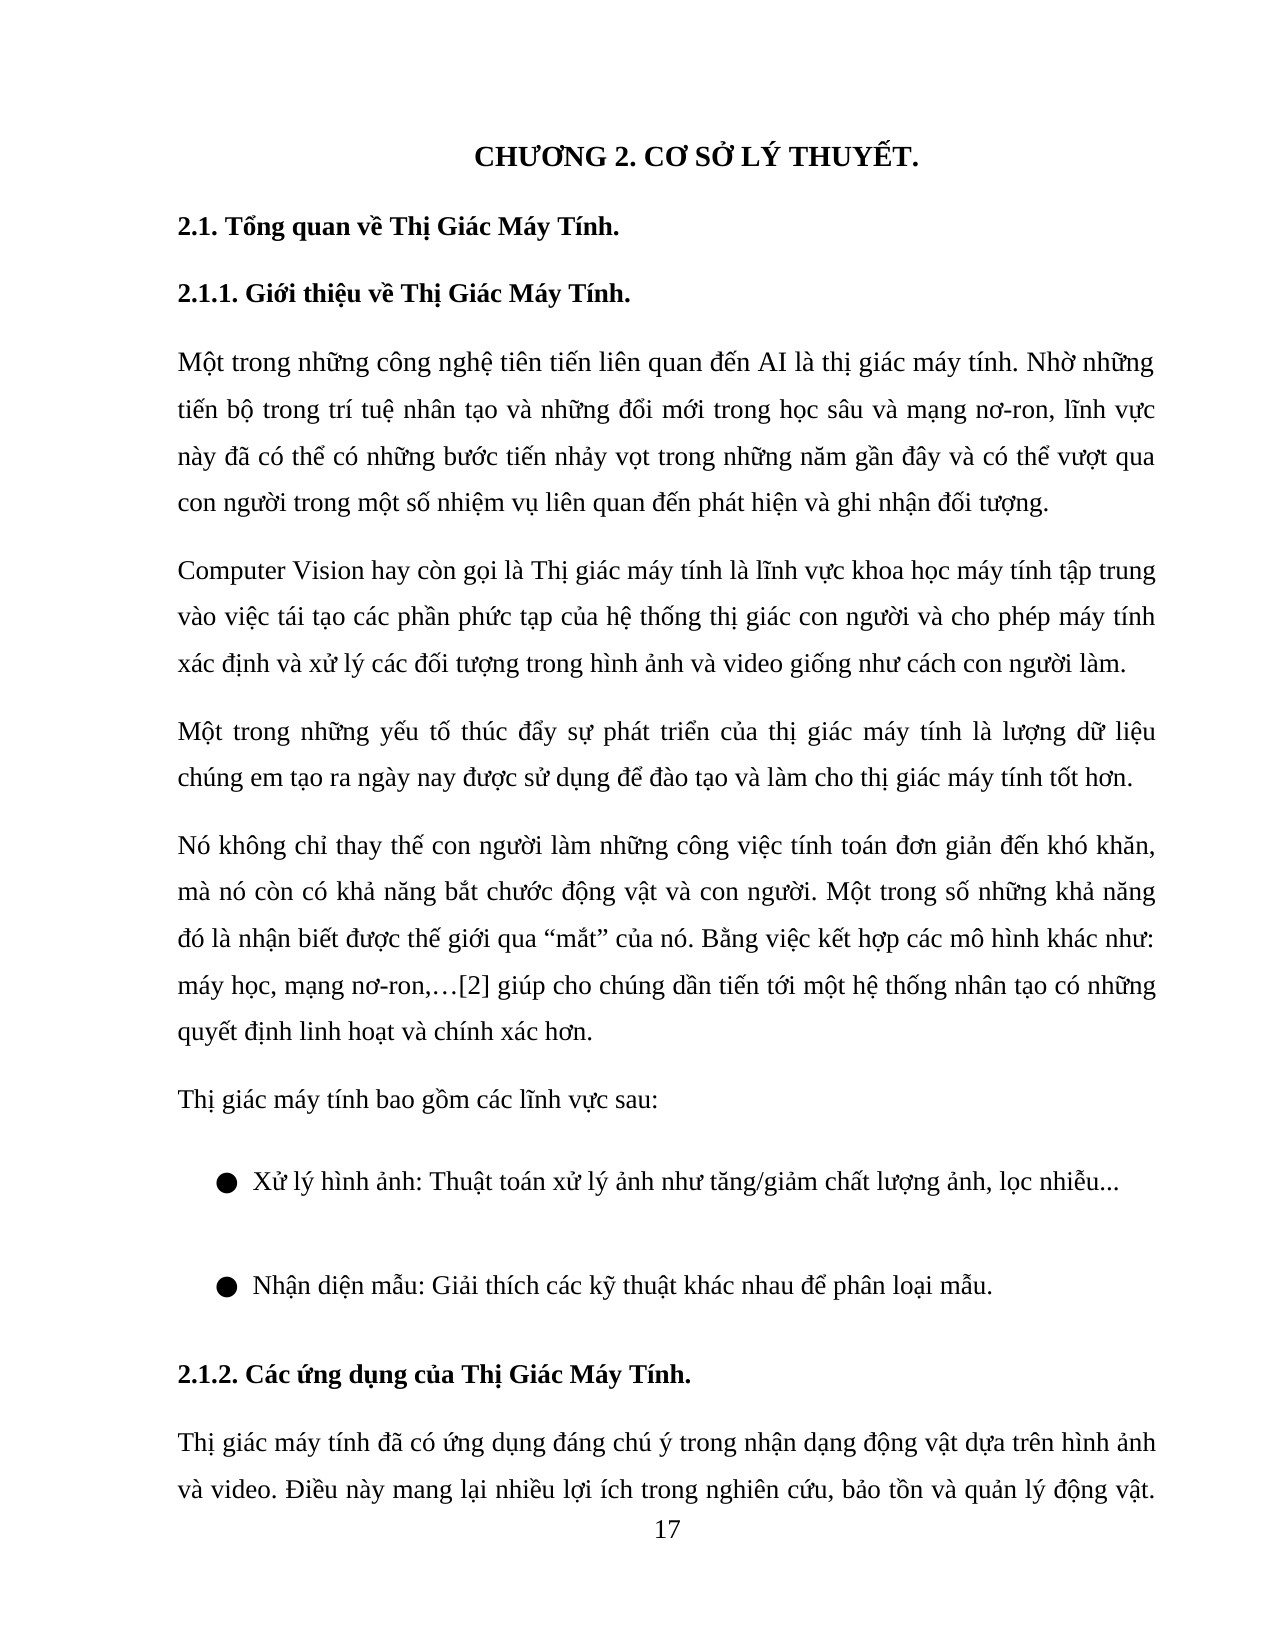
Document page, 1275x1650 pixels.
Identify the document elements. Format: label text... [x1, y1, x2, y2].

subtitle 2.1.1. Giới thiệu về Thị Giác Máy Tính. [177, 278, 1157, 309]
text Computer Vision hay còn gọi là Thị giác máy tính là lĩnh vực khoa học máy tính tập trung vào việc tái tạo các phần phức tạp của hệ thống thị giác con người và cho phép máy tính xác định và xử lý các đối tượng trong hình ảnh và video giống như cách con người làm. [177, 554, 1157, 678]
text Một trong những công nghệ tiên tiến liên quan đến AI là thị giác máy tính. Nhờ những tiến bộ trong trí tuệ nhân tạo và những đổi mới trong học sâu và mạng nơ-ron, lĩnh vực này đã có thể có những bước tiến nhảy vọt trong những năm gần đây và có thể vượt qua con người trong một số nhiệm vụ liên quan đến phát hiện và ghi nhận đối tượng. [177, 345, 1157, 517]
text Một trong những yếu tố thúc đẩy sự phát triển của thị giác máy tính là lượng dữ liệu chúng em tạo ra ngày nay được sử dụng để đào tạo và làm cho thị giác máy tính tốt hơn. [177, 715, 1157, 792]
subtitle 2.1. Tổng quan về Thị Giác Máy Tính. [177, 210, 1157, 241]
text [177, 1426, 1157, 1504]
subtitle 2.1.2. Các ứng dụng của Thị Giác Máy Tính. [177, 1359, 1157, 1390]
list Xử lý hình ảnh: Thuật toán xử lý ảnh như tăng/giảm chất lượng ảnh, lọc nhiễu... [215, 1151, 1157, 1206]
list Nhận diện mẫu: Giải thích các kỹ thuật khác nhau để phân loại mẫu. [215, 1254, 1157, 1310]
text Thị giác máy tính bao gồm các lĩnh vực sau: [177, 1083, 1157, 1114]
text Nó không chỉ thay thế con người làm những công việc tính toán đơn giản đến khó khăn, mà nó còn có khả năng bắt chước động vật và con người. Một trong số những khả năng đó là nhận biết được thế giới qua “mắt” của nó. Bằng việc kết hợp các mô hình khác như: máy học, mạng nơ-ron,…[2] giúp cho chúng dần tiến tới một hệ thống nhân tạo có những quyết định linh hoạt và chính xác hơn. [177, 829, 1157, 1047]
subtitle CHƯƠNG 2. CƠ SỞ LÝ THUYẾT. [177, 139, 1157, 172]
